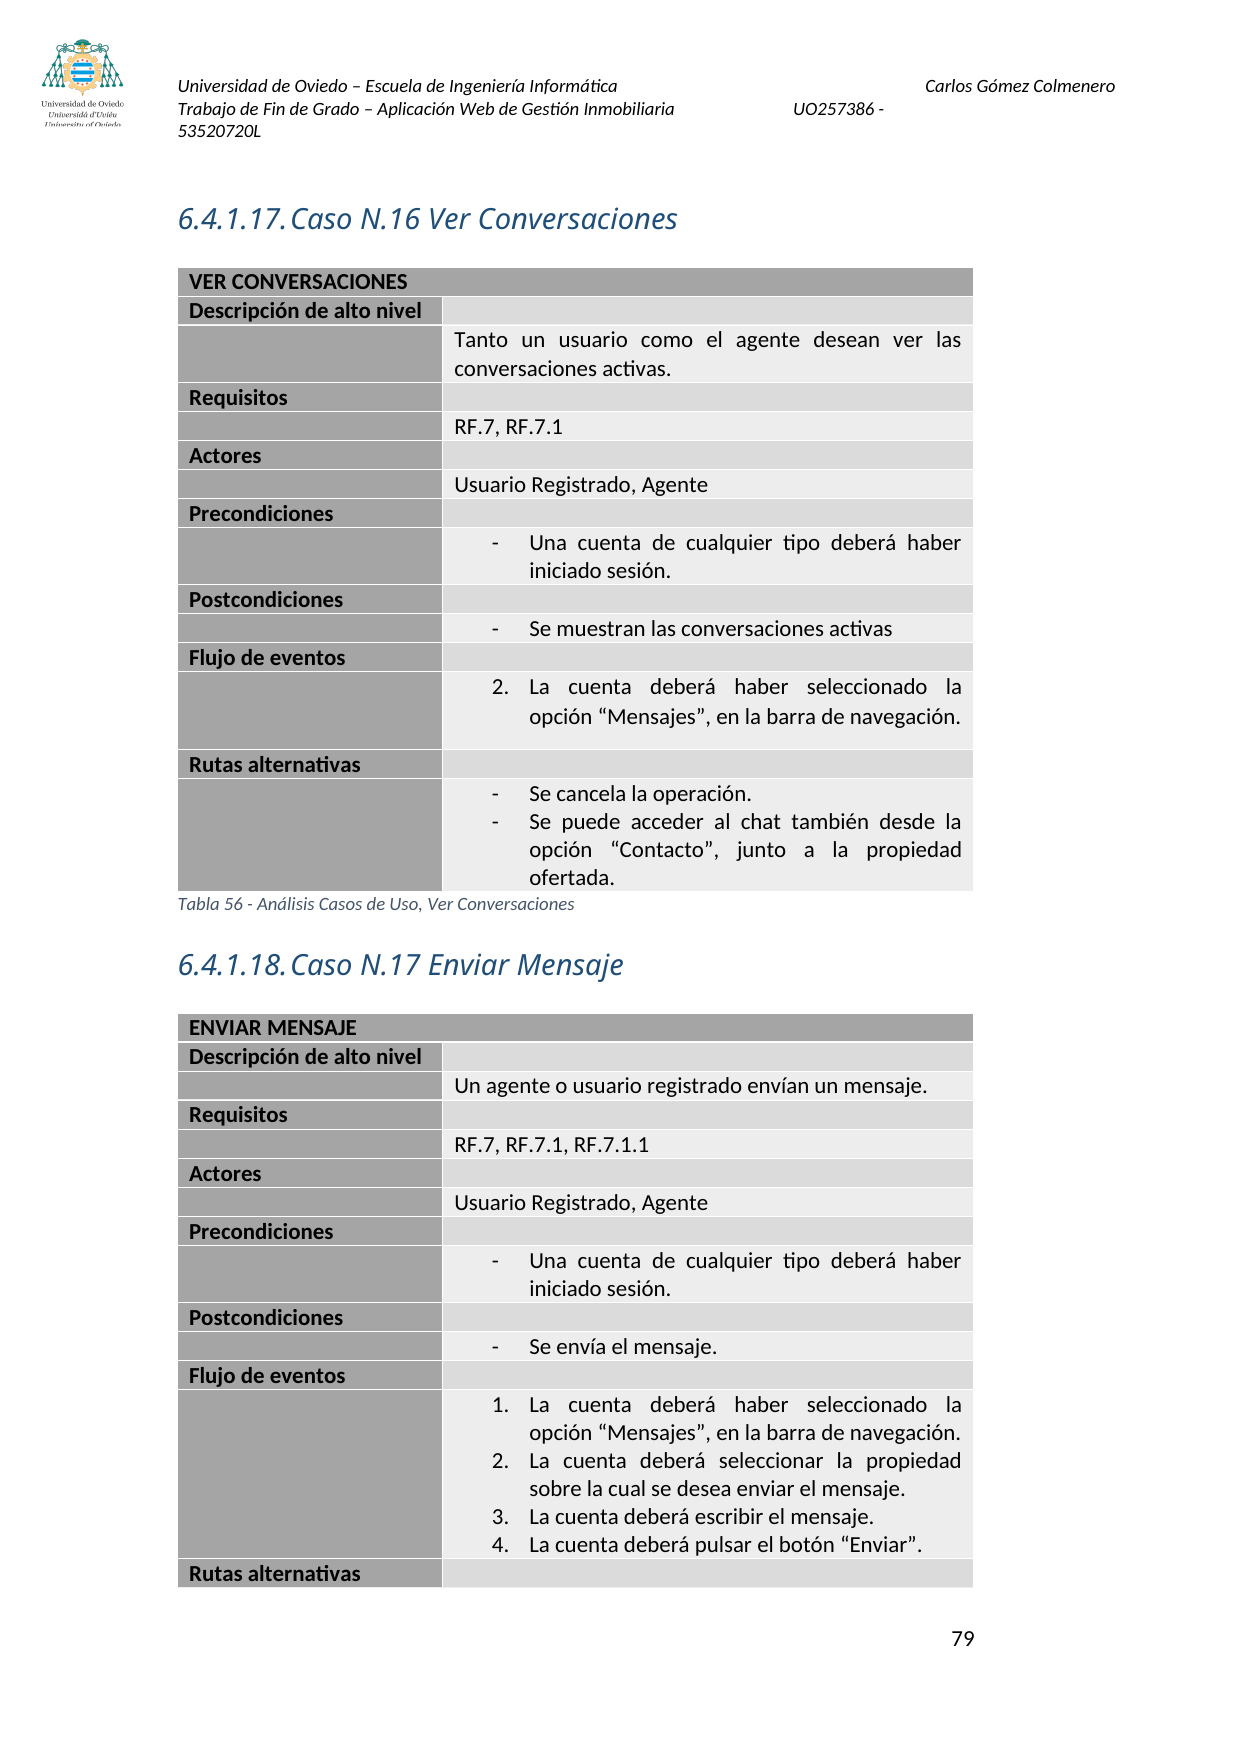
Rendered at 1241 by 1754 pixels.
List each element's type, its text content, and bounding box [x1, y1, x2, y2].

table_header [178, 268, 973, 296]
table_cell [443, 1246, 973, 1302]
subtitle Caso N.16 Ver Conversaciones [177, 199, 974, 238]
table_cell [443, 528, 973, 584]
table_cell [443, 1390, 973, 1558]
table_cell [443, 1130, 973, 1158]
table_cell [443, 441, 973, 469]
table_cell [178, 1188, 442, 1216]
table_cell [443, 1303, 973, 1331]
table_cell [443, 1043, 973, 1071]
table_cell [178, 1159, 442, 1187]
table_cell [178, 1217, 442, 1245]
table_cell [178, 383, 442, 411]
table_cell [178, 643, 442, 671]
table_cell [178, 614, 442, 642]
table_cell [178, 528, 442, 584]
subtitle Caso N.17 Enviar Mensaje [177, 944, 974, 984]
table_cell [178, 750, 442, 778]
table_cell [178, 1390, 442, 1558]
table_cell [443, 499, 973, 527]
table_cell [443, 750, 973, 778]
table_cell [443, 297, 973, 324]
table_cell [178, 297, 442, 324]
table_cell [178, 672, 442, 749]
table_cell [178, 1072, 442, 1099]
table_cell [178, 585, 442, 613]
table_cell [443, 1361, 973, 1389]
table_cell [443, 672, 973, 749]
text Tabla 56 - Análisis Casos de Uso, Ver Conversaciones [177, 893, 974, 915]
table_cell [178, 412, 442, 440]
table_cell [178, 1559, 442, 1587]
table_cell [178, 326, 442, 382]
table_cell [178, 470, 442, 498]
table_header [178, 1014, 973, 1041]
picture [36, 38, 124, 126]
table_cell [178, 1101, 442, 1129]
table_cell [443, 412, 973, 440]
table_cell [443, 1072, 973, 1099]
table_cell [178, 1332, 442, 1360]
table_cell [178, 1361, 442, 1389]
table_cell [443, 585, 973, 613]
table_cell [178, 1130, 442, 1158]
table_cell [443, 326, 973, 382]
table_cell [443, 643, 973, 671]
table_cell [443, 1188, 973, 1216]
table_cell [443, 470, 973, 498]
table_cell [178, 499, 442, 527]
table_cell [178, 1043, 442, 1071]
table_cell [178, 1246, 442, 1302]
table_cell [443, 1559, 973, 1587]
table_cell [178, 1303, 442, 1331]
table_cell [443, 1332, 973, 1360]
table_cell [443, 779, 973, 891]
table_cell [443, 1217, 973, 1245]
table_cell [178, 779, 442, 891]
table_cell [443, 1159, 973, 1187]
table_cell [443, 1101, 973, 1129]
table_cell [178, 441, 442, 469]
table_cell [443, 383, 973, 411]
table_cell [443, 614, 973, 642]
